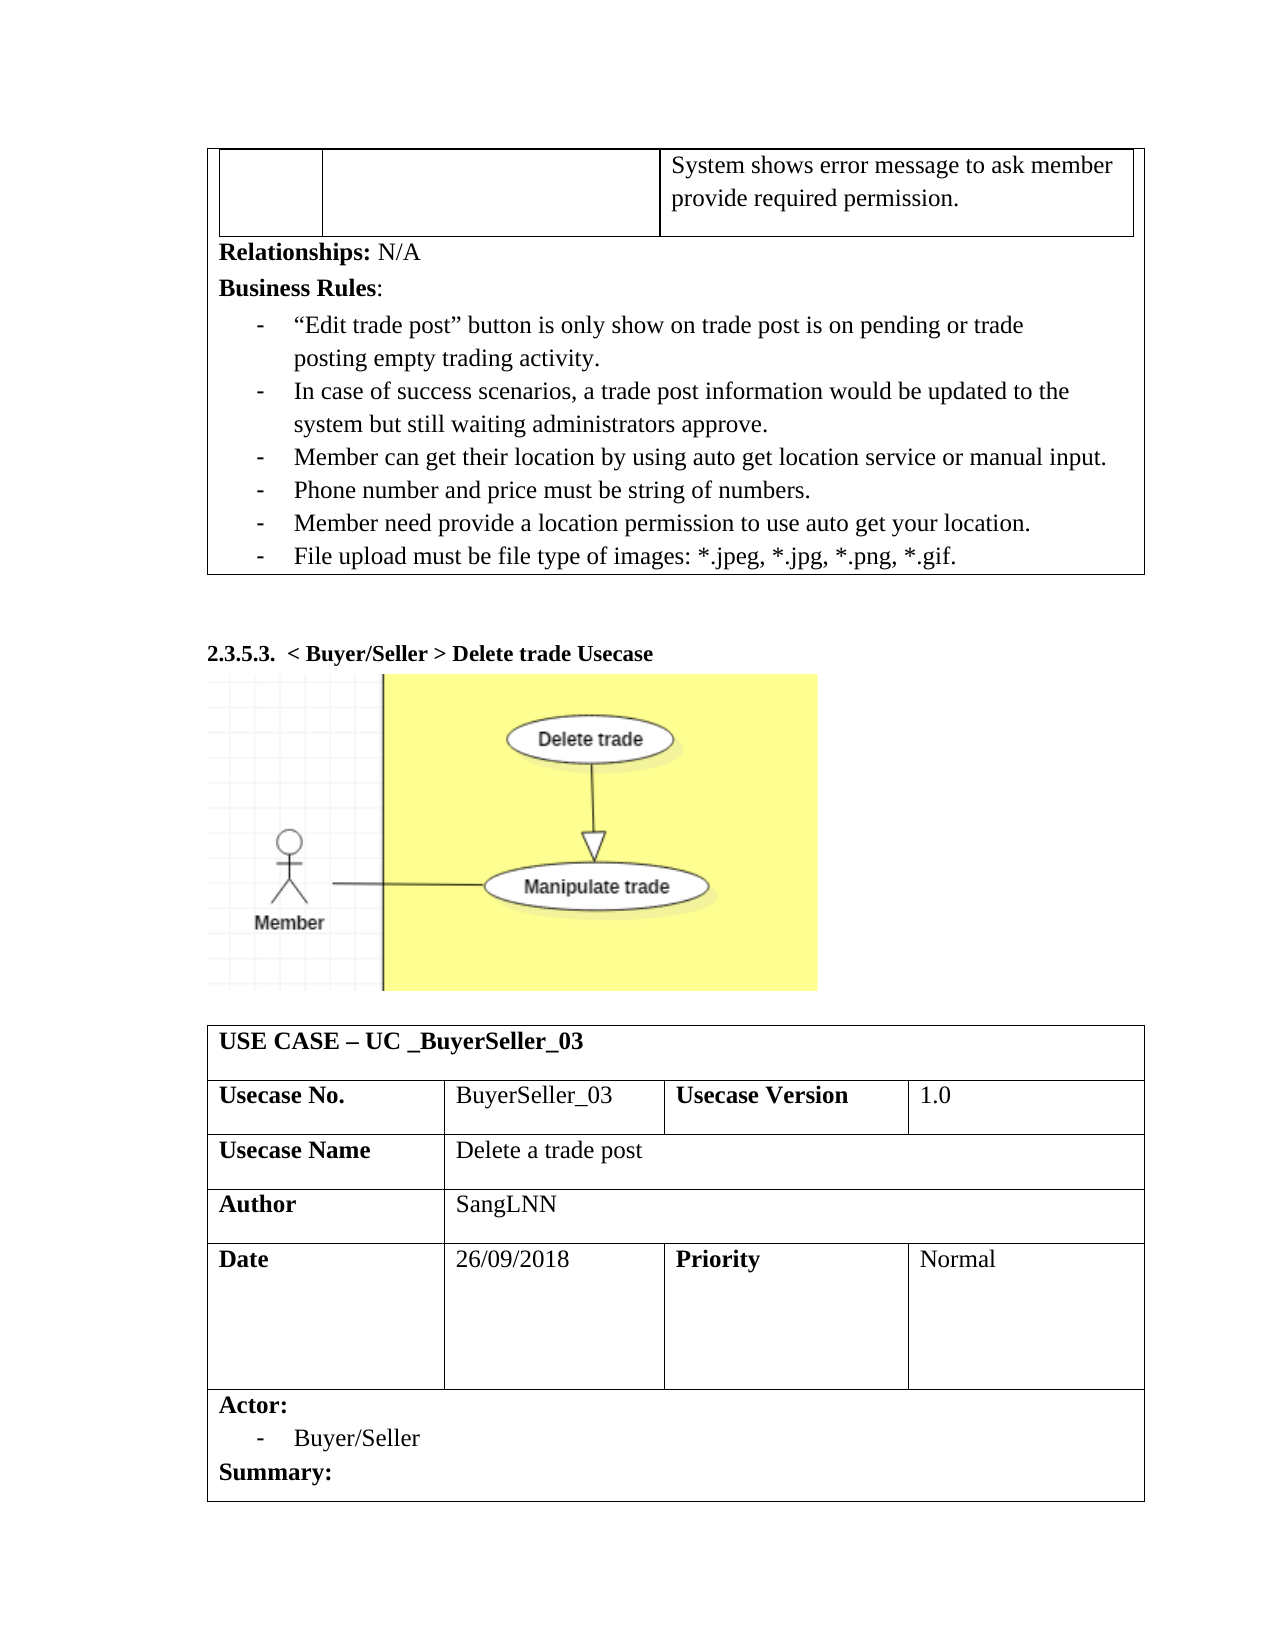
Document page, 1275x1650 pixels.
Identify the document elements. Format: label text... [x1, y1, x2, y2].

table_cell 26/09/2018 [445, 1244, 664, 1389]
table_cell Date [208, 1244, 444, 1389]
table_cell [208, 149, 1144, 574]
table_cell Usecase Version [665, 1081, 908, 1134]
table_cell Delete a trade post [445, 1135, 1144, 1188]
picture [206, 674, 818, 991]
table_cell Usecase Name [208, 1135, 444, 1188]
table_cell SangLNN [445, 1190, 1144, 1243]
subtitle 2.3.5.3. < Buyer/Seller > Delete trade Usecase [207, 640, 1157, 667]
table_cell Author [208, 1190, 444, 1243]
table_cell BuyerSeller_03 [445, 1081, 664, 1134]
table_cell Priority [665, 1244, 908, 1389]
table_cell Usecase No. [208, 1081, 444, 1134]
table_cell 1.0 [909, 1081, 1144, 1134]
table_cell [208, 1390, 1144, 1501]
table_header USE CASE – UC _BuyerSeller_03 [208, 1026, 1144, 1079]
table_cell Normal [909, 1244, 1144, 1389]
